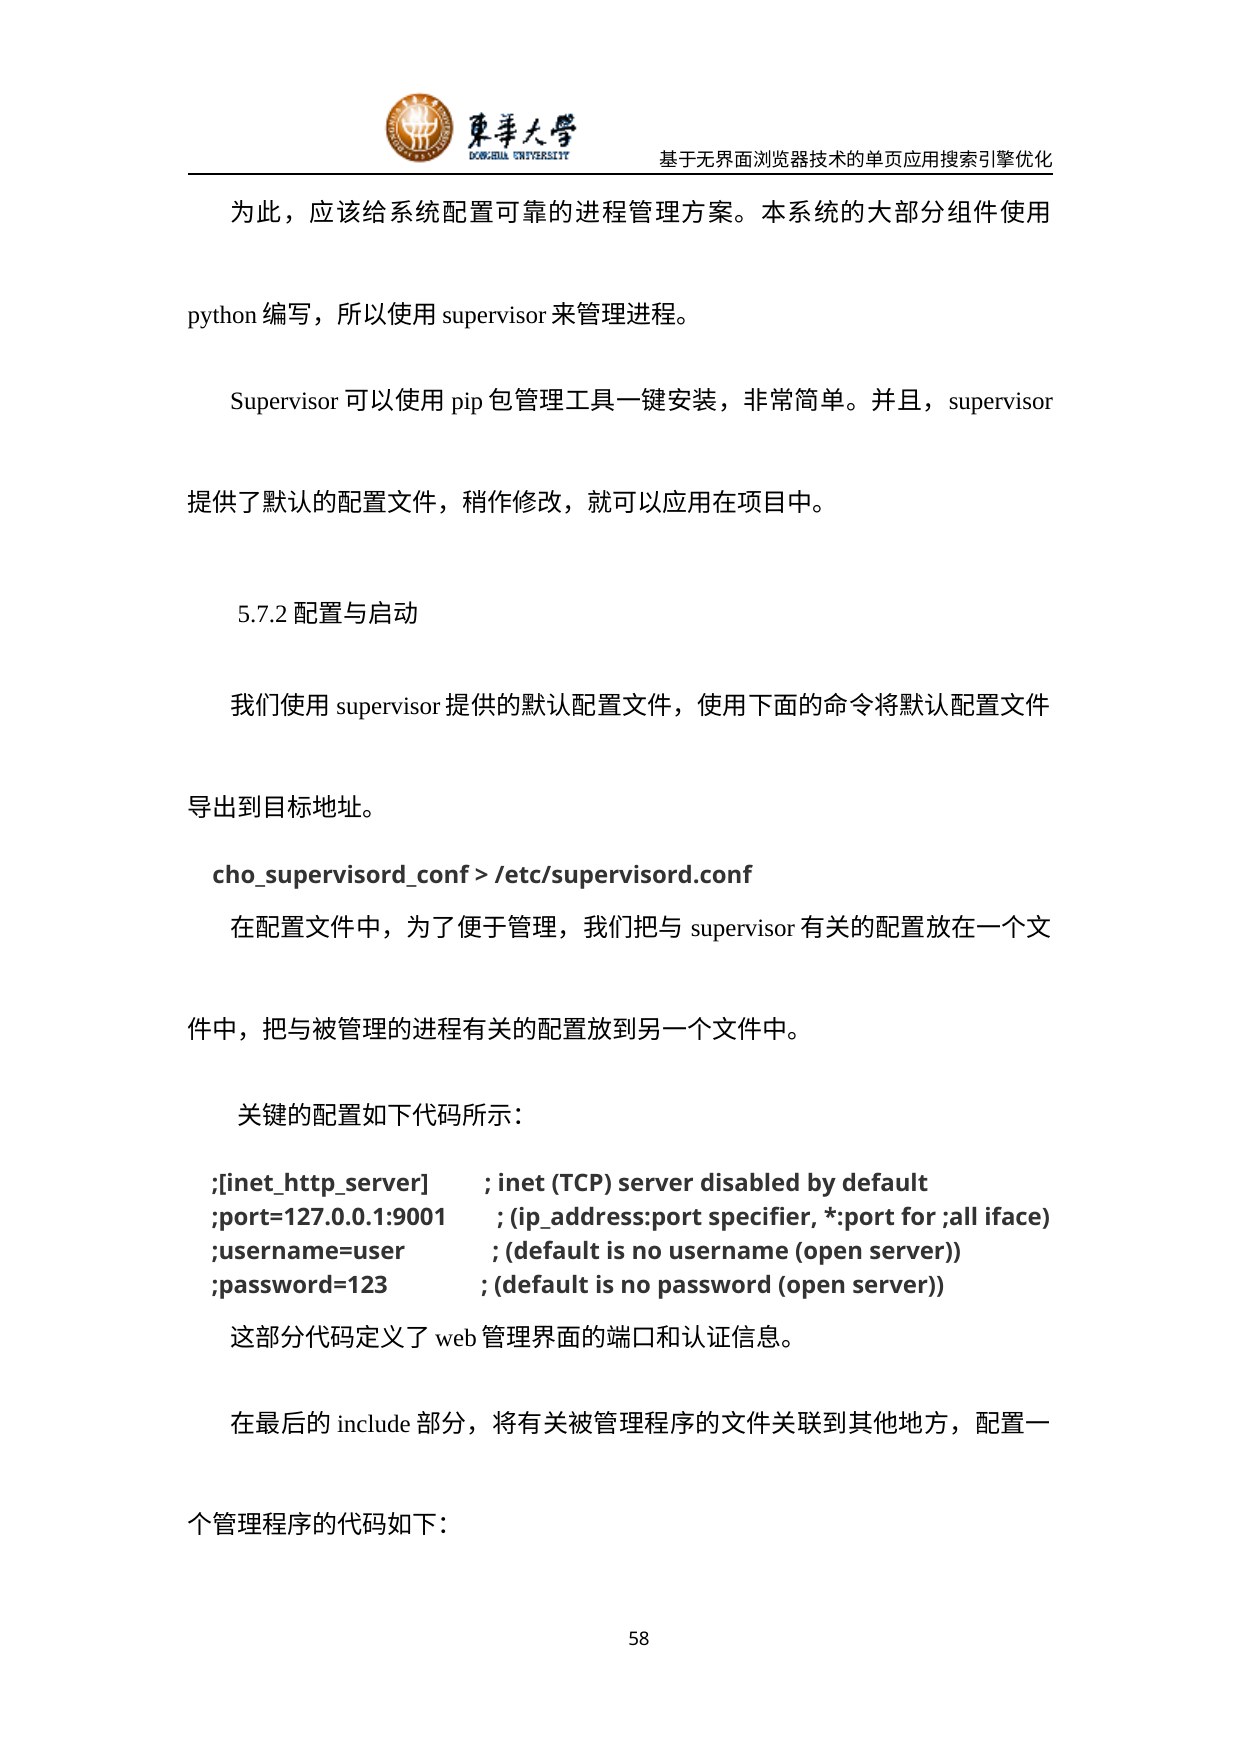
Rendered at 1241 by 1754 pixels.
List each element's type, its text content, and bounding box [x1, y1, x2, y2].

text ;username=user ; (default is no username (open server)) [211, 1233, 1053, 1267]
picture [382, 88, 581, 166]
text ;port=127.0.0.1:9001 ; (ip_address:port specifier, *:port for ;all iface) [211, 1199, 1053, 1233]
text ;[inet_http_server] ; inet (TCP) server disabled by default [211, 1165, 1053, 1199]
text 在配置文件中，为了便于管理，我们把与supervisor有关的配置放在一个文件中，把与被管理的进程有关的配置放到另一个文件中。 [187, 891, 1053, 1061]
text cho_supervisord_conf > /etc/supervisord.conf [187, 857, 1053, 891]
text 这部分代码定义了web管理界面的端口和认证信息。 [187, 1301, 1053, 1369]
text 在最后的include部分，将有关被管理程序的文件关联到其他地方，配置一个管理程序的代码如下： [187, 1387, 1053, 1557]
text 为此，应该给系统配置可靠的进程管理方案。本系统的大部分组件使用python编写，所以使用supervisor来管理进程。 [187, 176, 1053, 346]
text 关键的配置如下代码所示： [187, 1079, 1053, 1147]
text Supervisor可以使用pip包管理工具一键安装，非常简单。并且，supervisor提供了默认的配置文件，稍作修改，就可以应用在项目中。 [187, 364, 1053, 534]
text 5.7.2 配置与启动 [187, 577, 1053, 645]
text 我们使用supervisor提供的默认配置文件，使用下面的命令将默认配置文件导出到目标地址。 [187, 669, 1053, 839]
text ;password=123 ; (default is no password (open server)) [211, 1267, 1053, 1301]
